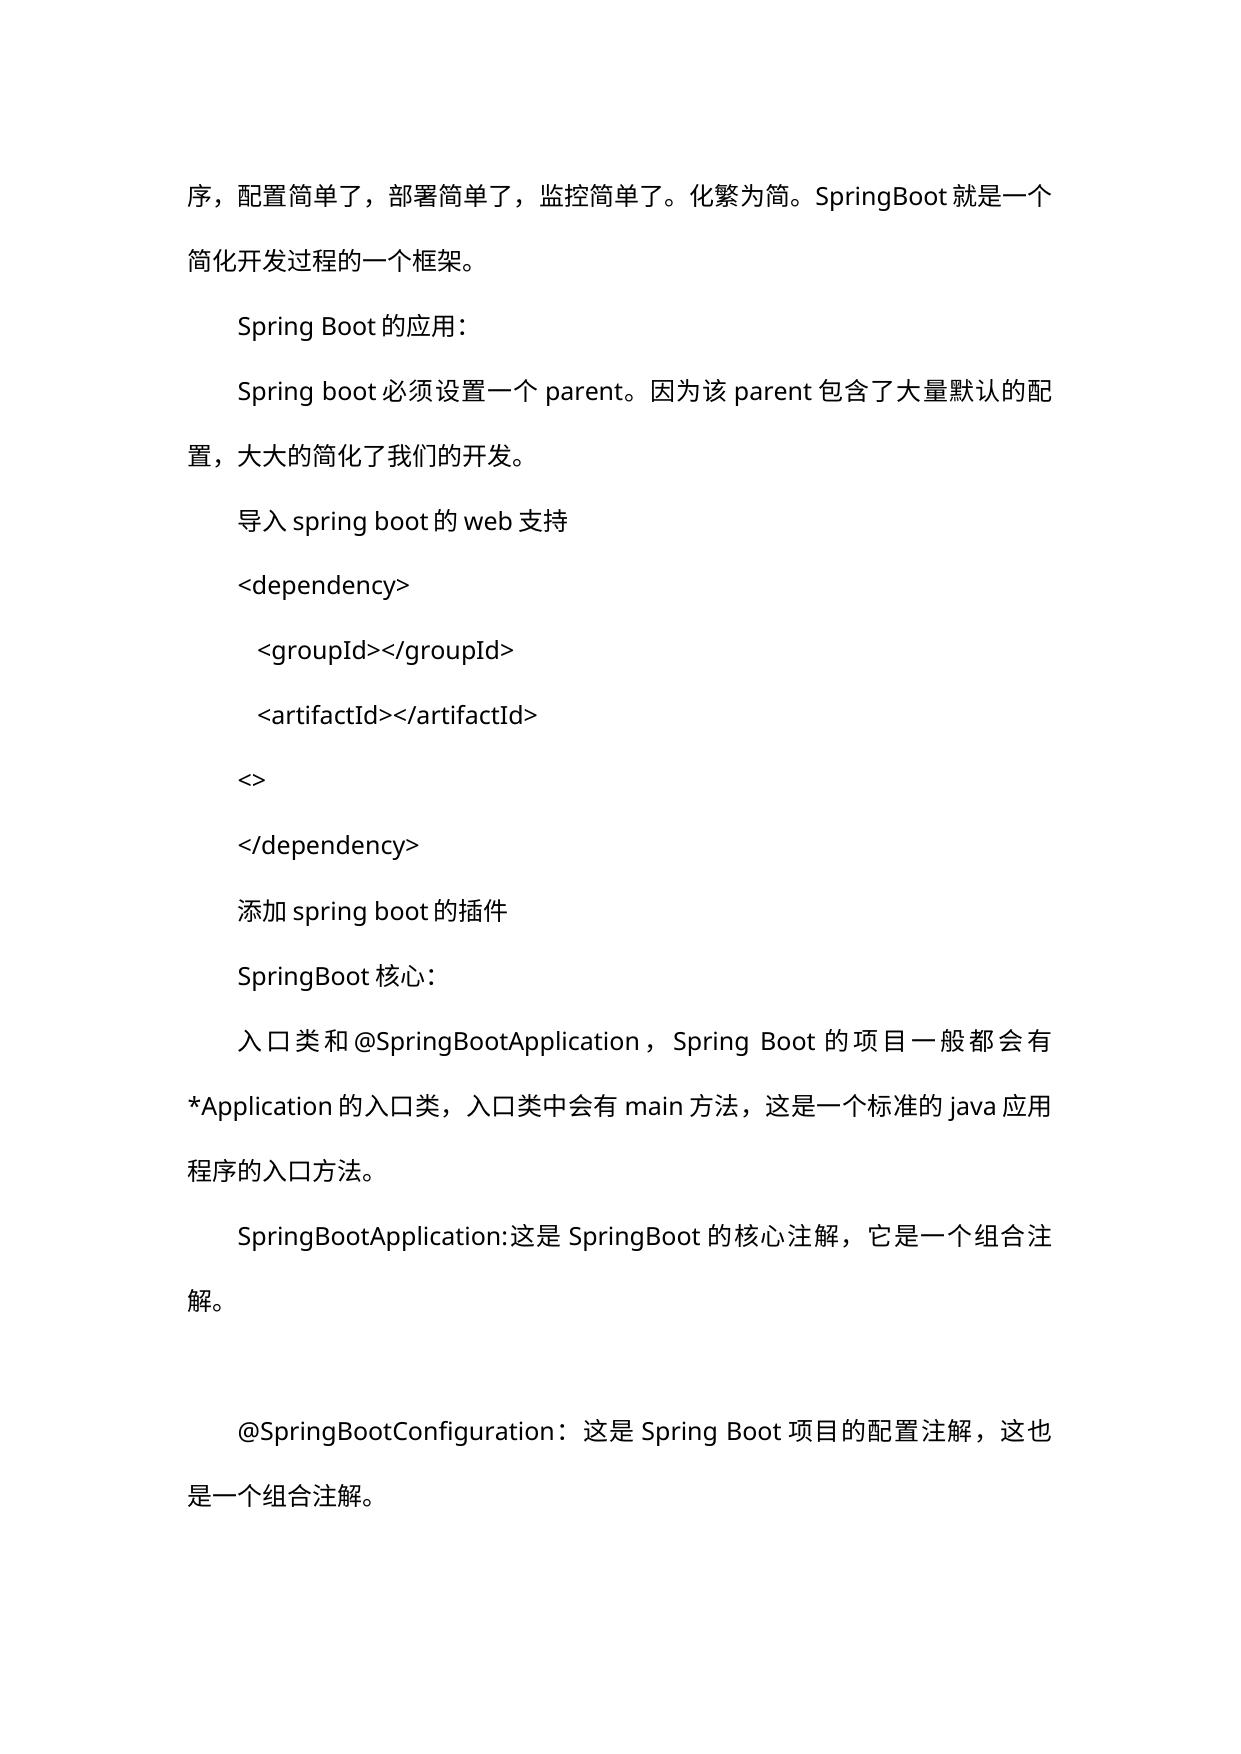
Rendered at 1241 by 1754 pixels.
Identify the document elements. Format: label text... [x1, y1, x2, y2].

text SpringBootApplication:这是SpringBoot的核心注解，它是一个组合注解。 [187, 1202, 1053, 1332]
text <dependency> [187, 552, 1053, 617]
text <> [187, 747, 1053, 812]
text Spring boot必须设置一个parent。因为该parent包含了大量默认的配置，大大的简化了我们的开发。 [187, 357, 1053, 487]
text <groupId></groupId> [187, 617, 1053, 682]
text @SpringBootConfiguration：这是Spring Boot项目的配置注解，这也是一个组合注解。 [187, 1397, 1053, 1527]
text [187, 162, 1053, 292]
text 导入spring boot的web支持 [187, 487, 1053, 552]
text 添加spring boot的插件 [187, 877, 1053, 942]
text 入口类和@SpringBootApplication，Spring Boot的项目一般都会有*Application的入口类，入口类中会有main方法，这是一个标准的java应用程序的入口方法。 [187, 1007, 1053, 1202]
text <artifactId></artifactId> [187, 682, 1053, 747]
text </dependency> [187, 812, 1053, 877]
text Spring Boot的应用： [187, 292, 1053, 357]
text SpringBoot核心： [187, 942, 1053, 1007]
